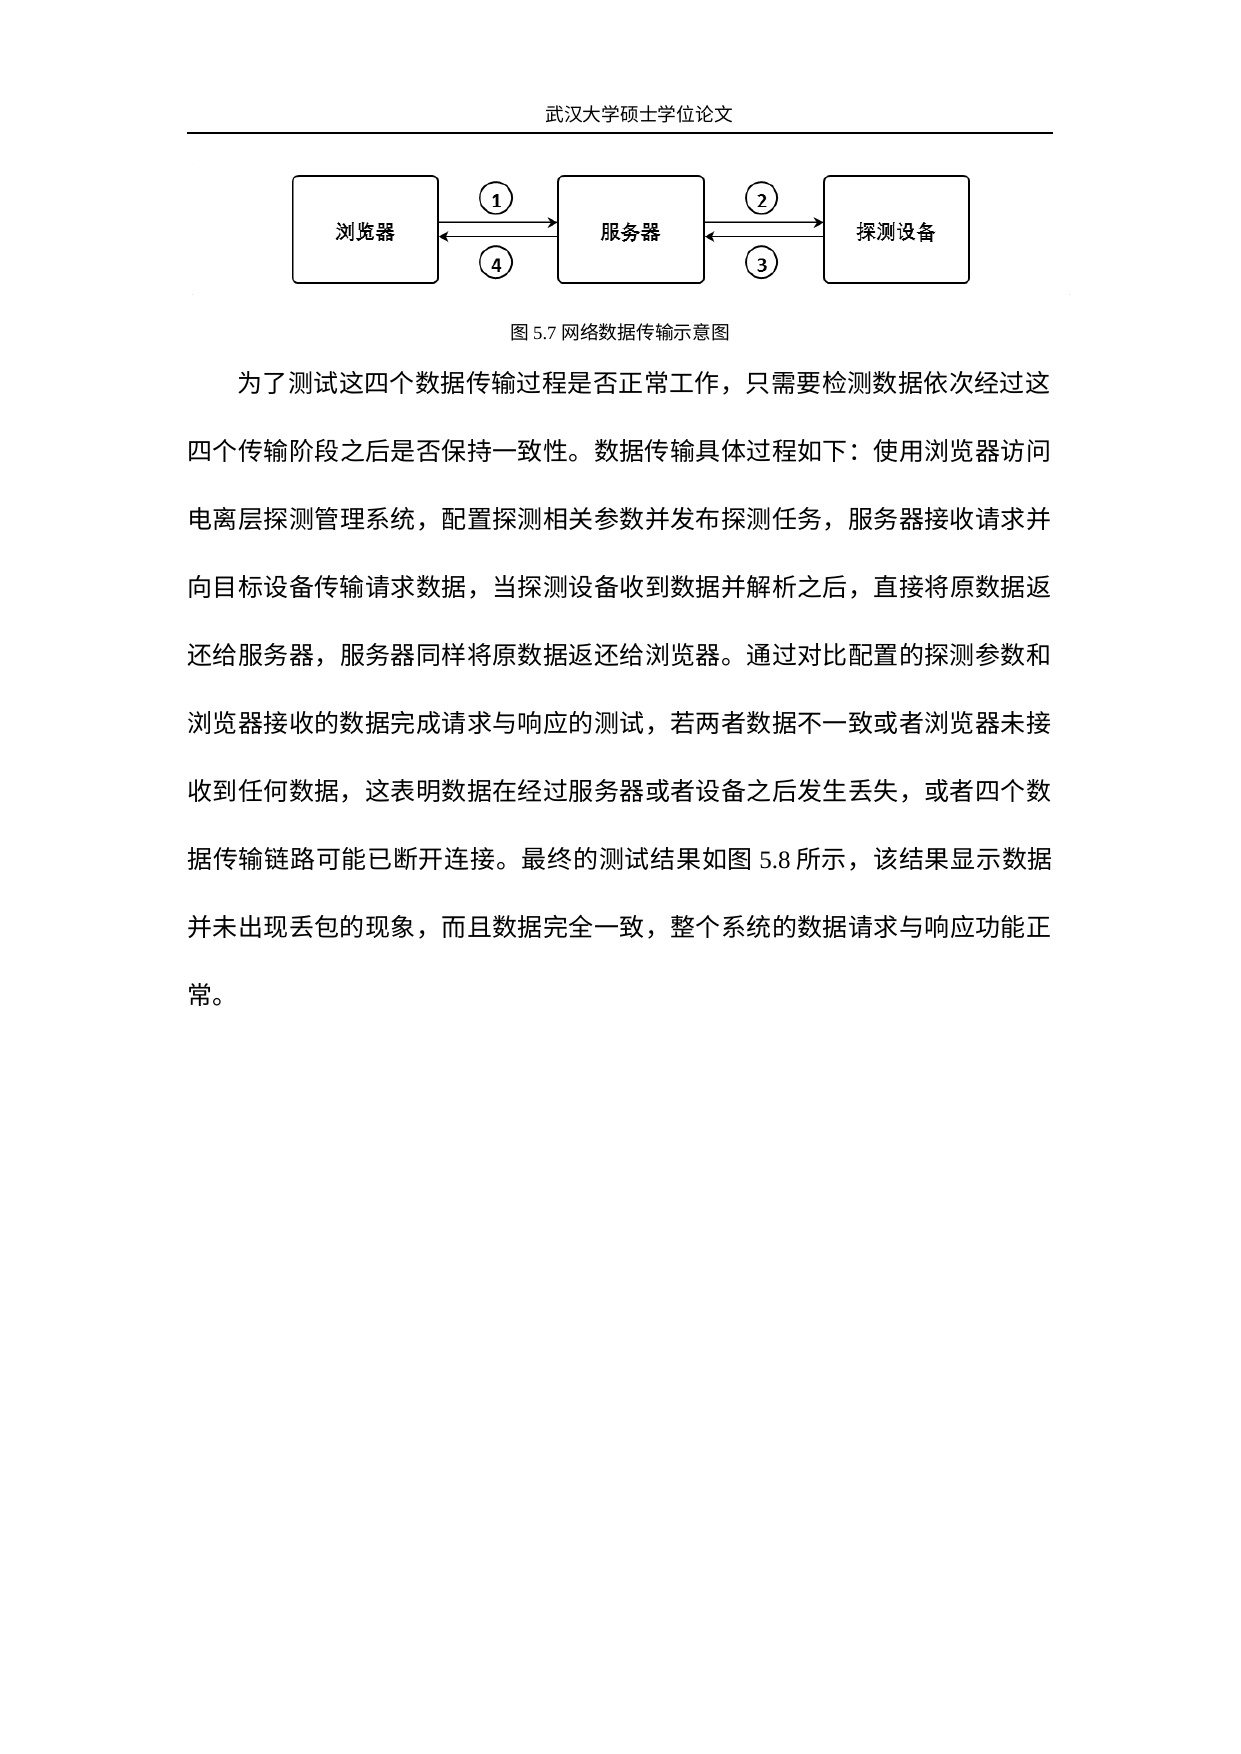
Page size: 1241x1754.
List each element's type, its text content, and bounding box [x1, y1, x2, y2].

text 图5.7 网络数据传输示意图 [187, 314, 1053, 348]
text 为了测试这四个数据传输过程是否正常工作，只需要检测数据依次经过这四个传输阶段之后是否保持一致性。数据传输具体过程如下：使用浏览器访问电离层探测管理系统，配置探测相关参数并发布探测任务，服务器接收请求并向目标设备传输请求数据，当探测设备收到数据并解析之后，直接将原数据返还给服务器，服务器同样将原数据返还给浏览器。通过对比配置的探测参数和浏览器接收的数据完成请求与响应的测试，若两者数据不一致或者浏览器未接收到任何数据，这表明数据在经过服务器或者设备之后发生丢失，或者四个数据传输链路可能已断开连接。最终的测试结果如图5.8所示，该结果显示数据并未出现丢包的现象，而且数据完全一致，整个系统的数据请求与响应功能正常。 [187, 348, 1053, 1027]
picture [187, 163, 1073, 295]
